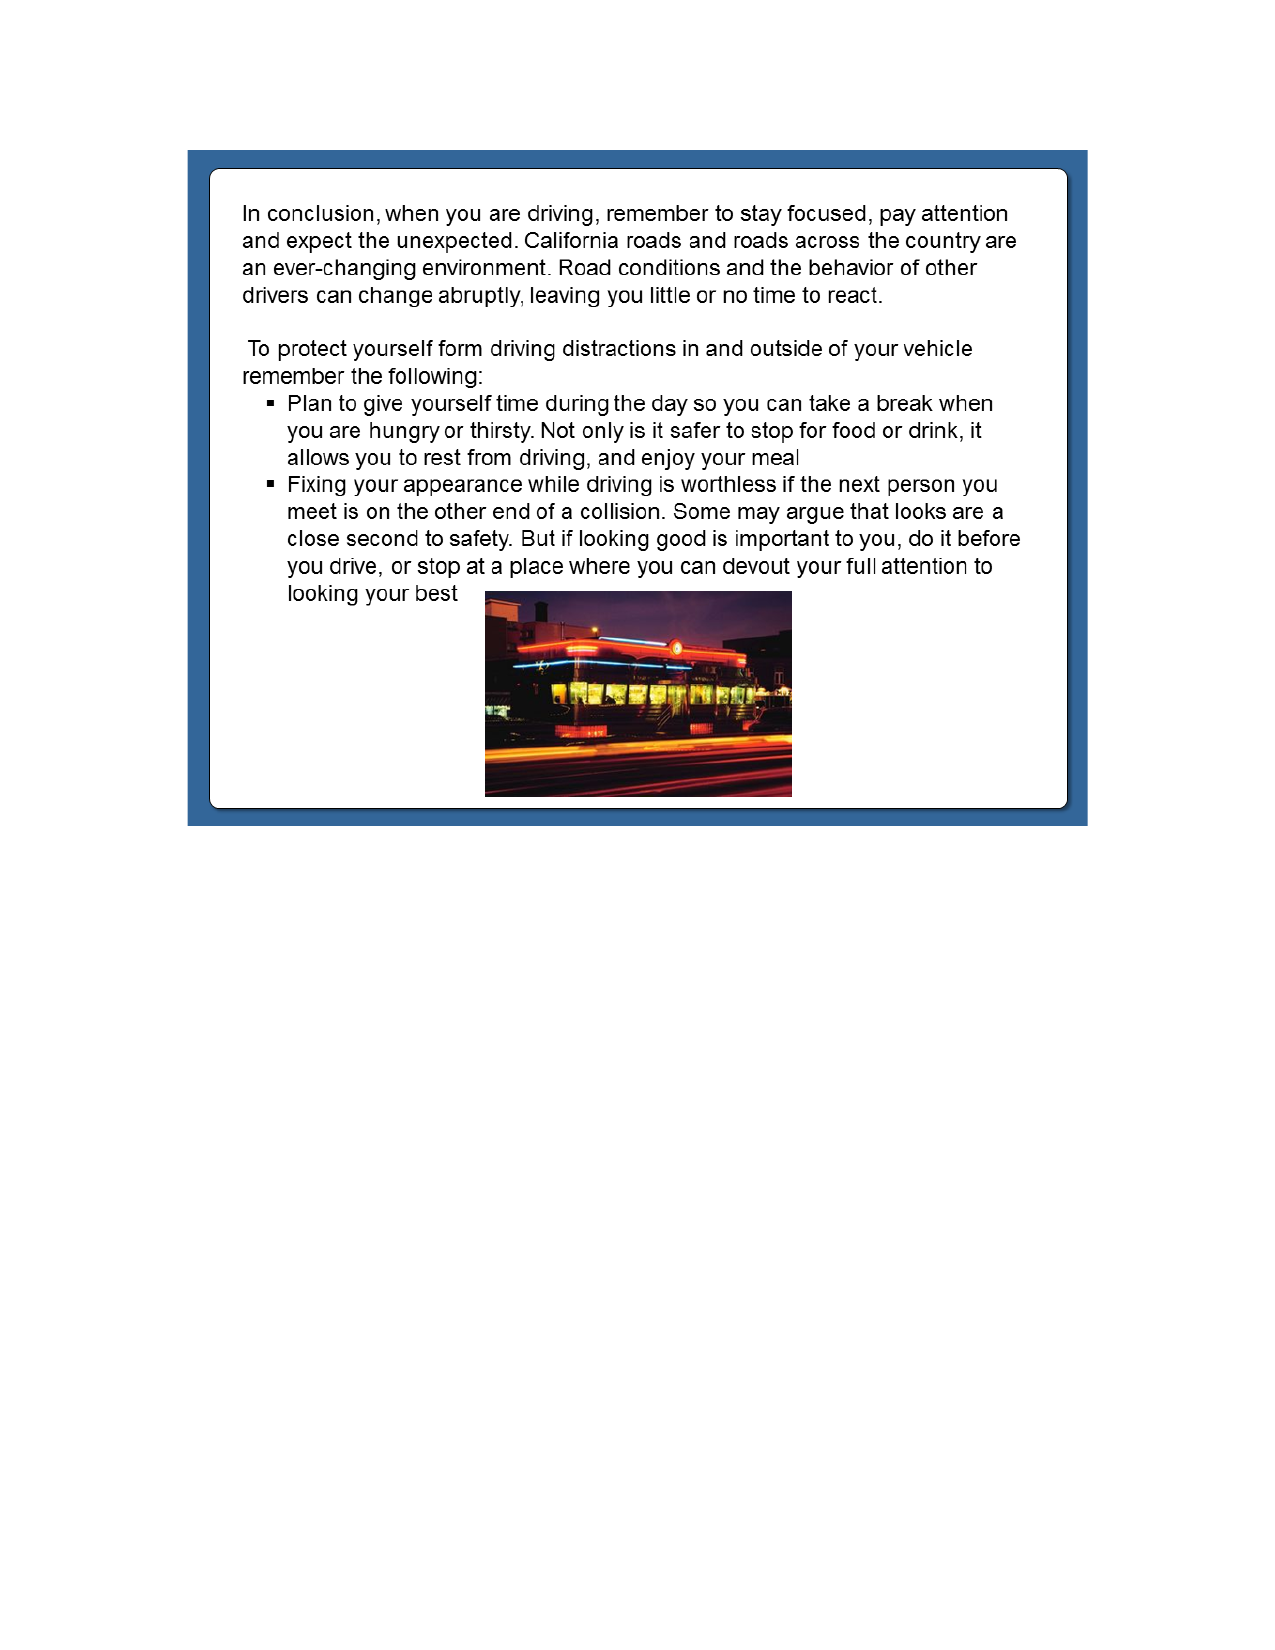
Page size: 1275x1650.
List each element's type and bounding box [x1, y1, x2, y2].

picture [187, 150, 1088, 826]
